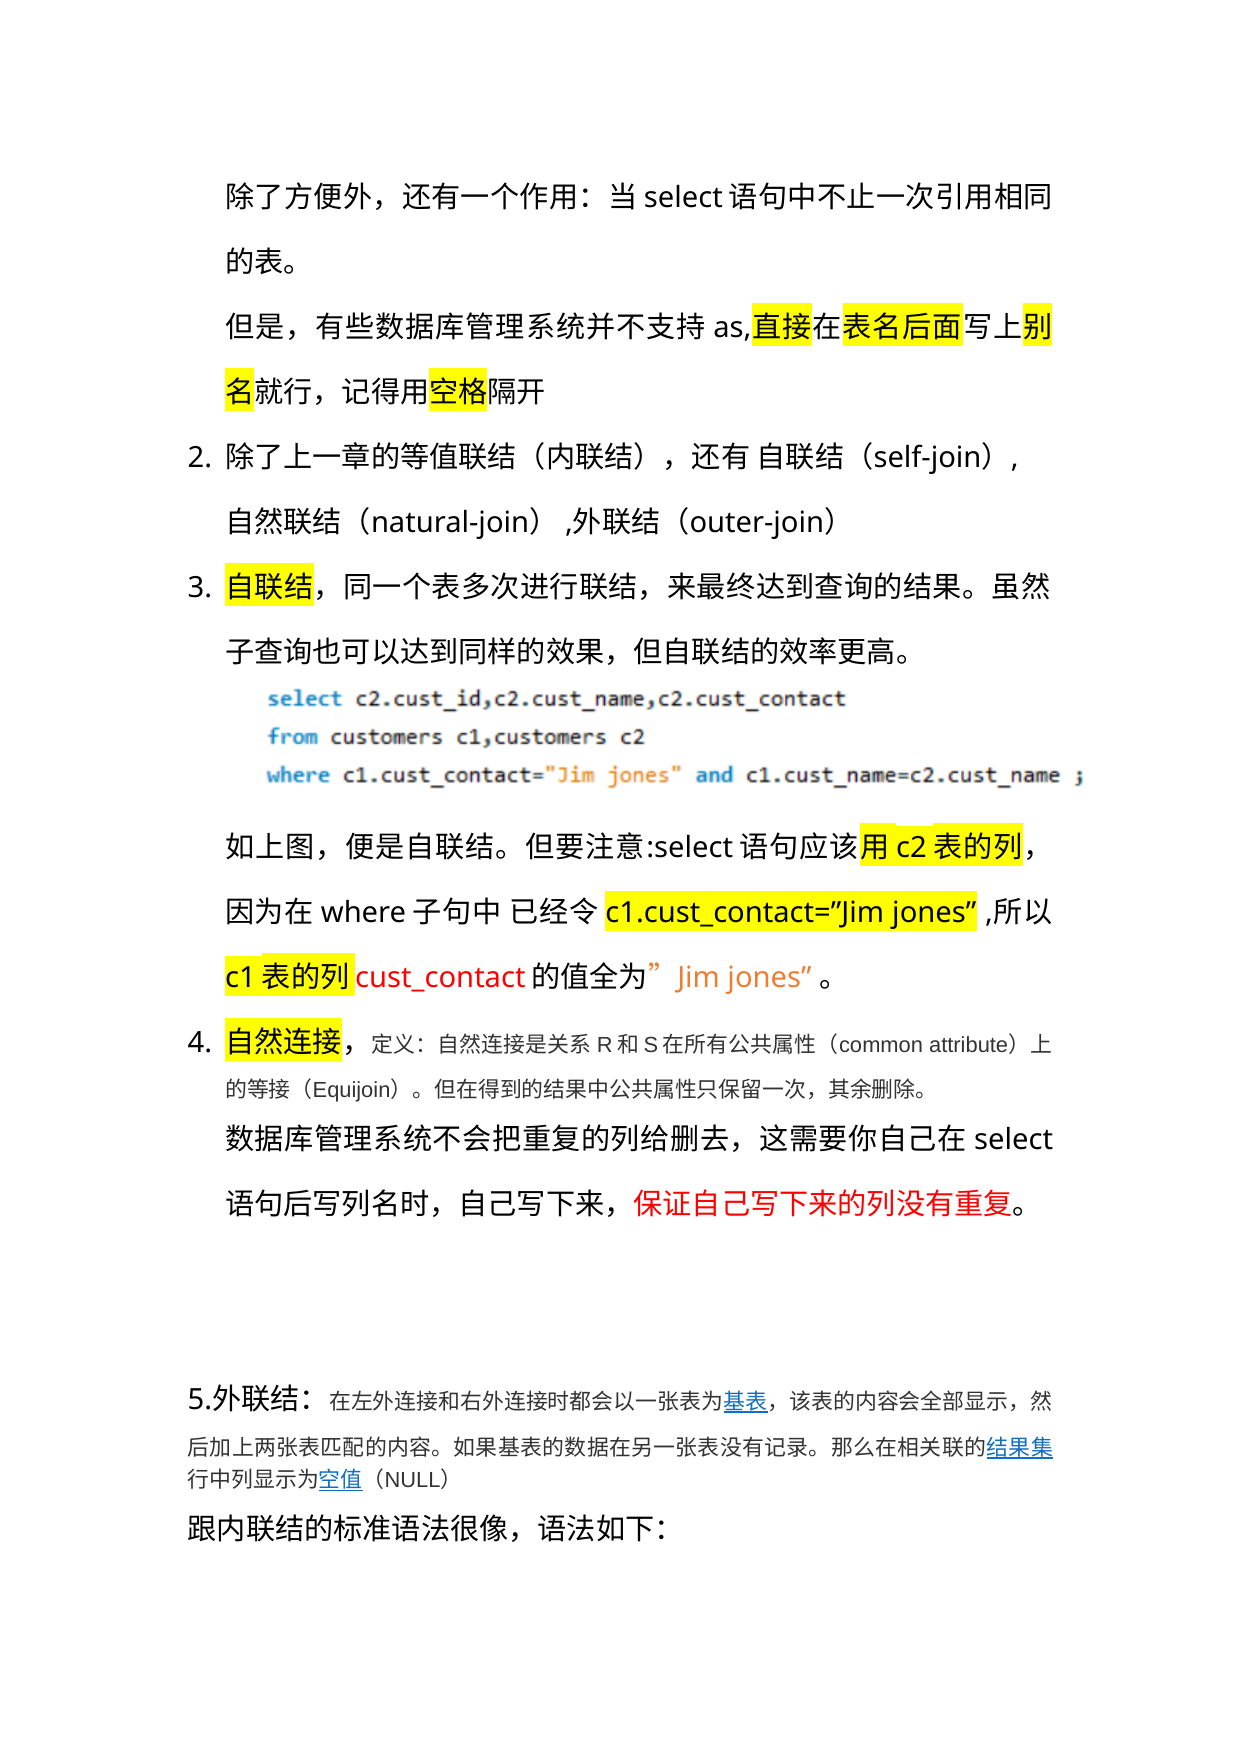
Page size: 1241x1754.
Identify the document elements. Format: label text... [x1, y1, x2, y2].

list 自联结，同一个表多次进行联结，来最终达到查询的结果。虽然子查询也可以达到同样的效果，但自联结的效率更高。 [187, 552, 1053, 682]
list 除了方便外，还有一个作用：当select语句中不止一次引用相同的表。 [225, 162, 1053, 292]
list 自然联结（natural-join） ,外联结（outer-join） [225, 487, 1053, 552]
list 但是，有些数据库管理系统并不支持as,直接在表名后面写上别名就行，记得用空格隔开 [225, 292, 1053, 422]
list 除了上一章的等值联结（内联结），还有 自联结（self-join）, [187, 422, 1053, 487]
list 如上图，便是自联结。但要注意:select语句应该用c2表的列，因为在where子句中 已经令c1.cust_contact=”Jim jones” ,所以c1表的列cust_contact的值全为”Jim jones” 。 [225, 812, 1053, 1007]
text 5.外联结：在左外连接和右外连接时都会以一张表为基表，该表的内容会全部显示，然后加上两张表匹配的内容。如果基表的数据在另一张表没有记录。那么在相关联的结果集行中列显示为空值（NULL） [187, 1364, 1053, 1494]
text 数据库管理系统不会把重复的列给删去，这需要你自己在select语句后写列名时，自己写下来，保证自己写下来的列没有重复。 [225, 1104, 1053, 1234]
text 跟内联结的标准语法很像，语法如下： [187, 1494, 1053, 1559]
picture [225, 682, 1091, 801]
list 自然连接，定义：自然连接是关系R和S在所有公共属性（common attribute）上的等接（Equijoin）。但在得到的结果中公共属性只保留一次，其余删除。 [187, 1007, 1053, 1104]
